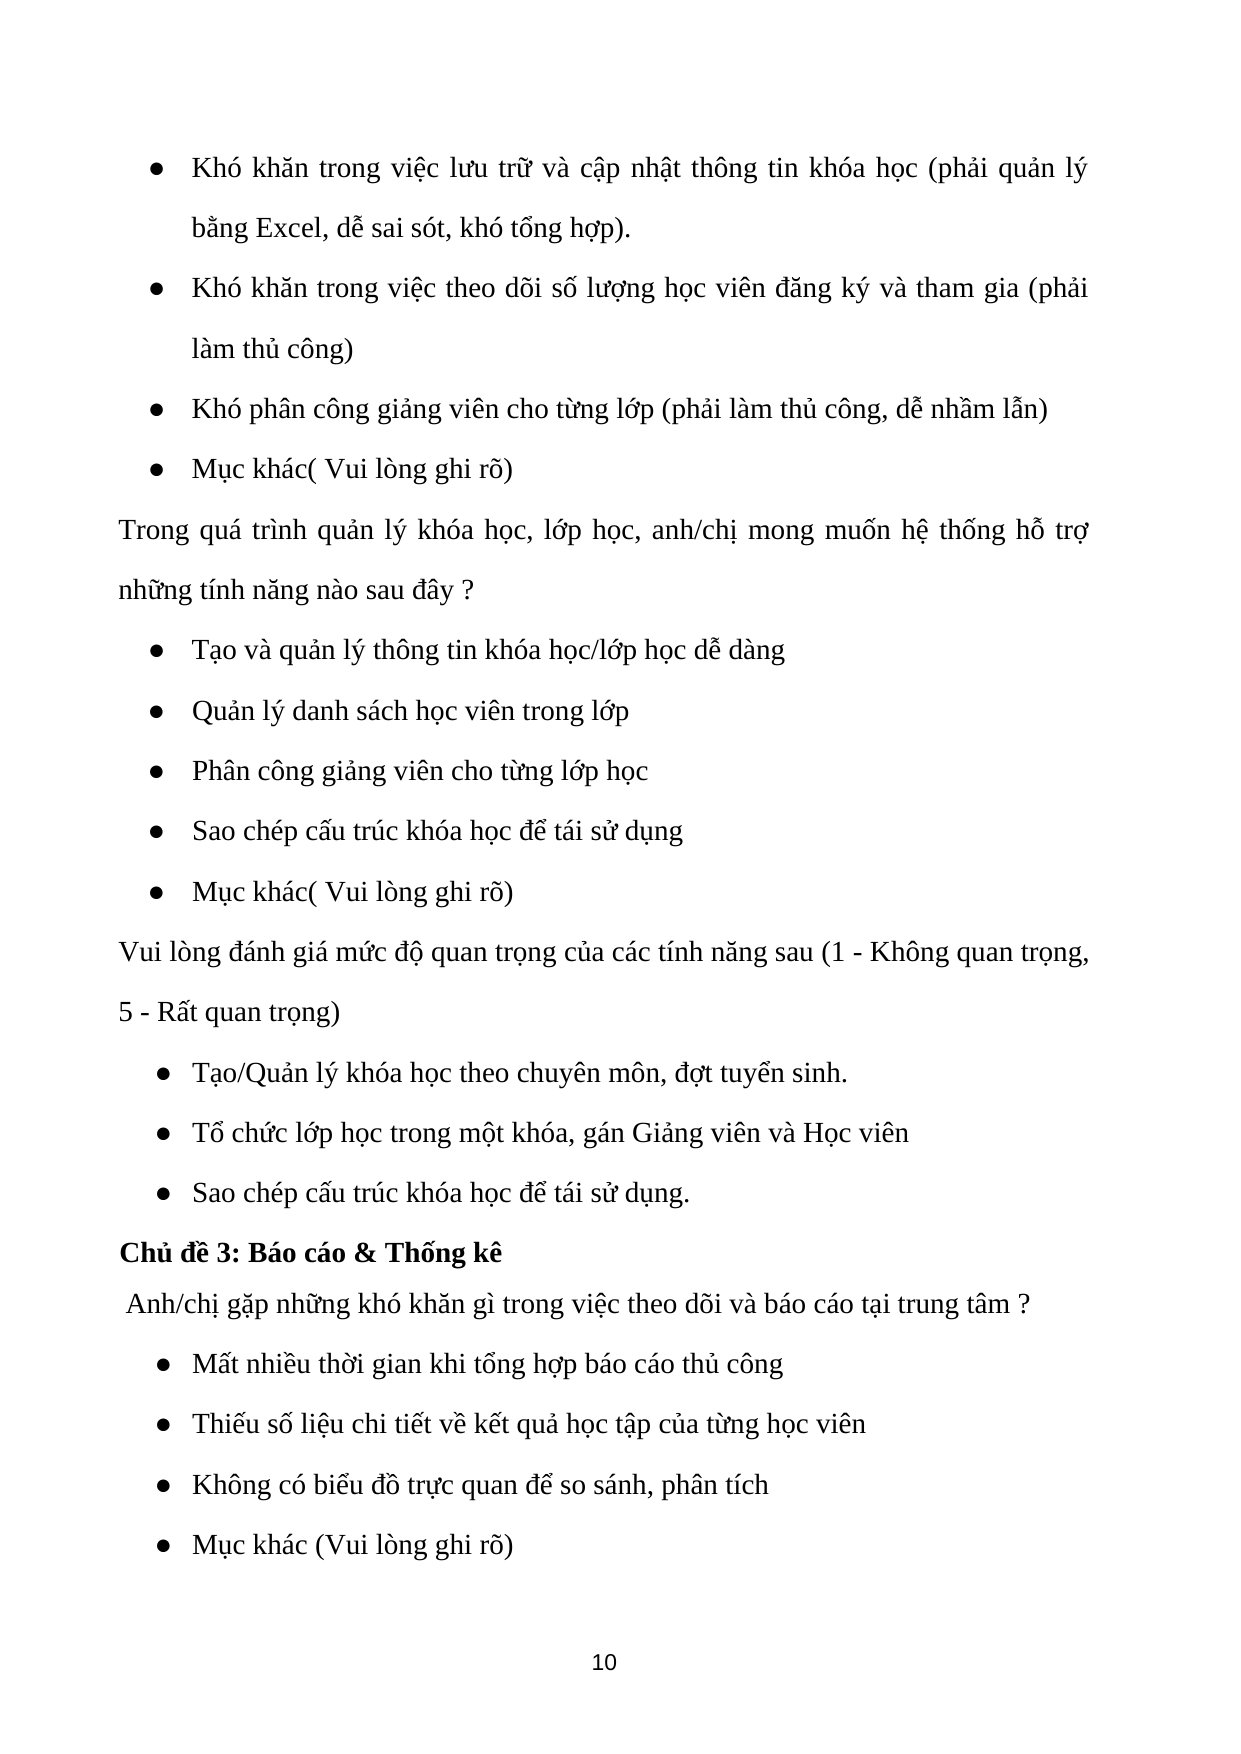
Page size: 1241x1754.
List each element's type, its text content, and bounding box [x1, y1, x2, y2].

list Mục khác( Vui lòng ghi rõ) [148, 452, 1090, 485]
list Không có biểu đồ trực quan để so sánh, phân tích [154, 1467, 1090, 1500]
list Khó khăn trong việc theo dõi số lượng học viên đăng ký và tham gia (phải làm thủ công) [148, 271, 1090, 364]
text Vui lòng đánh giá mức độ quan trọng của các tính năng sau (1 - Không quan trọng, 5 - Rất quan trọng) [118, 934, 1090, 1028]
list Mất nhiều thời gian khi tổng hợp báo cáo thủ công [154, 1346, 1090, 1380]
list Sao chép cấu trúc khóa học để tái sử dụng. [154, 1175, 1090, 1209]
text Chủ đề 3: Báo cáo & Thống kê [119, 1236, 1090, 1269]
text Trong quá trình quản lý khóa học, lớp học, anh/chị mong muốn hệ thống hỗ trợ những tính năng nào sau đây ? [118, 512, 1090, 606]
list Tạo/Quản lý khóa học theo chuyên môn, đợt tuyển sinh. [154, 1055, 1090, 1088]
list Mục khác( Vui lòng ghi rõ) [147, 874, 1090, 907]
list Phân công giảng viên cho từng lớp học [147, 753, 1090, 787]
list Quản lý danh sách học viên trong lớp [147, 693, 1090, 726]
list Thiếu số liệu chi tiết về kết quả học tập của từng học viên [154, 1407, 1090, 1440]
list Tổ chức lớp học trong một khóa, gán Giảng viên và Học viên [154, 1115, 1090, 1148]
list Khó khăn trong việc lưu trữ và cập nhật thông tin khóa học (phải quản lý bằng Excel, dễ sai sót, khó tổng hợp). [148, 150, 1090, 244]
list Khó phân công giảng viên cho từng lớp (phải làm thủ công, dễ nhầm lẫn) [148, 391, 1090, 425]
list Tạo và quản lý thông tin khóa học/lớp học dễ dàng [148, 632, 1090, 666]
text Anh/chị gặp những khó khăn gì trong việc theo dõi và báo cáo tại trung tâm ? [118, 1286, 1090, 1319]
list Sao chép cấu trúc khóa học để tái sử dụng [147, 813, 1090, 847]
list Mục khác (Vui lòng ghi rõ) [154, 1527, 1090, 1561]
